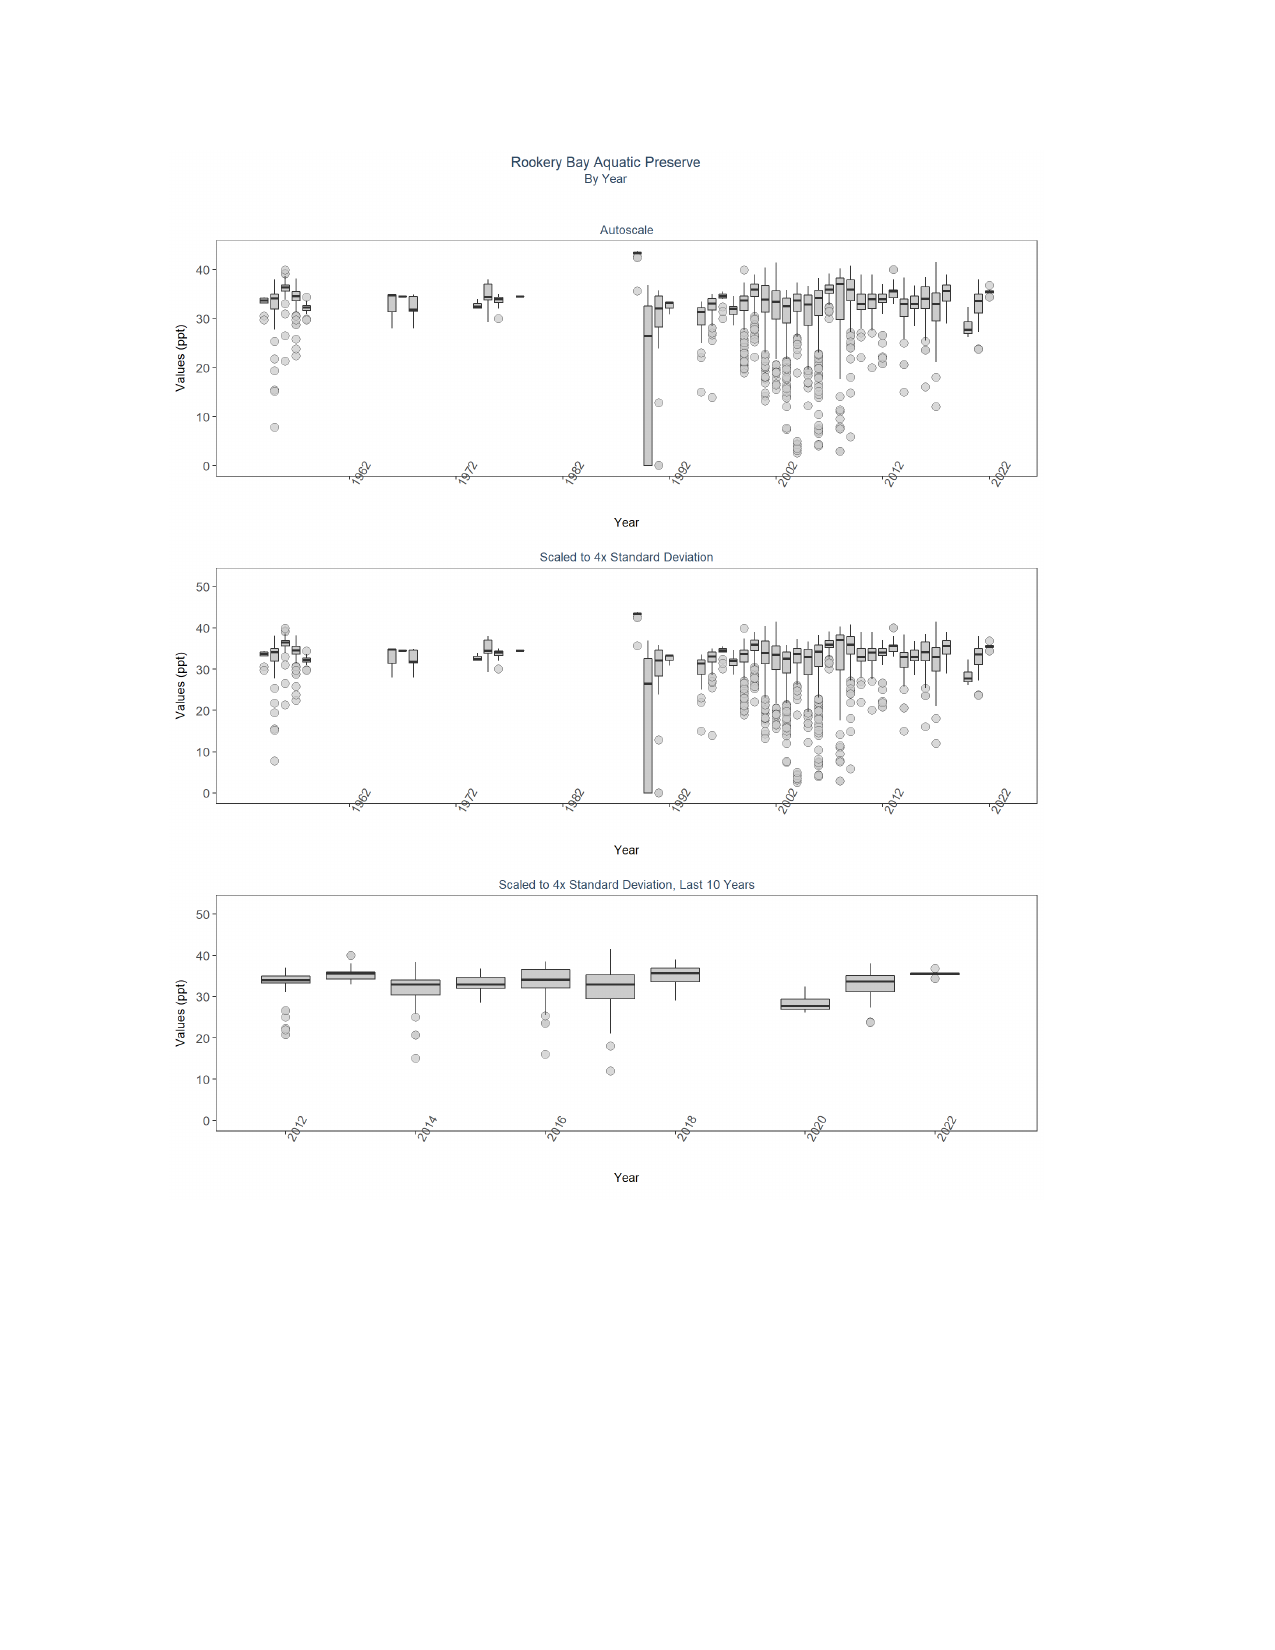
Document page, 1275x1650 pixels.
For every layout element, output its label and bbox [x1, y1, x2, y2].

picture [168, 150, 1044, 1200]
